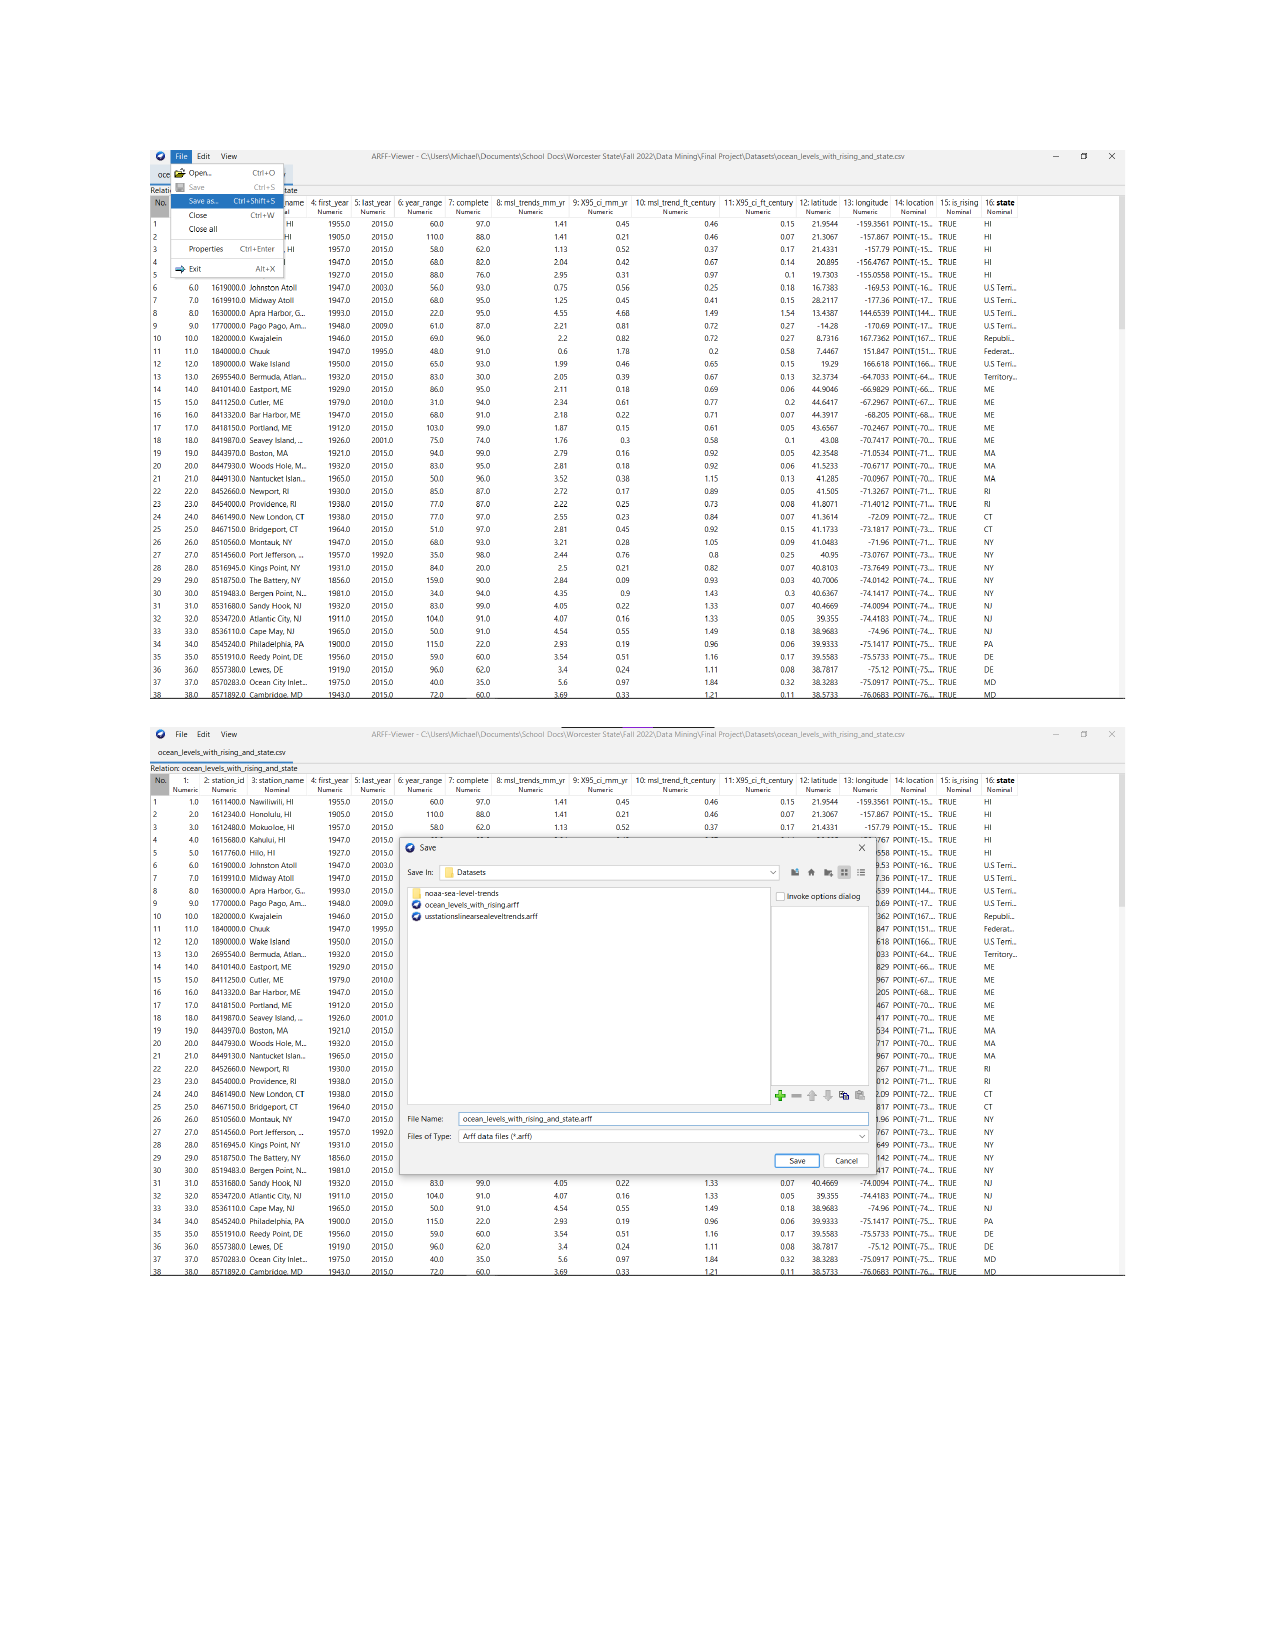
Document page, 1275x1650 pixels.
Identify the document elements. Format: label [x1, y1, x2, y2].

picture [150, 727, 1125, 1276]
picture [150, 150, 1125, 699]
